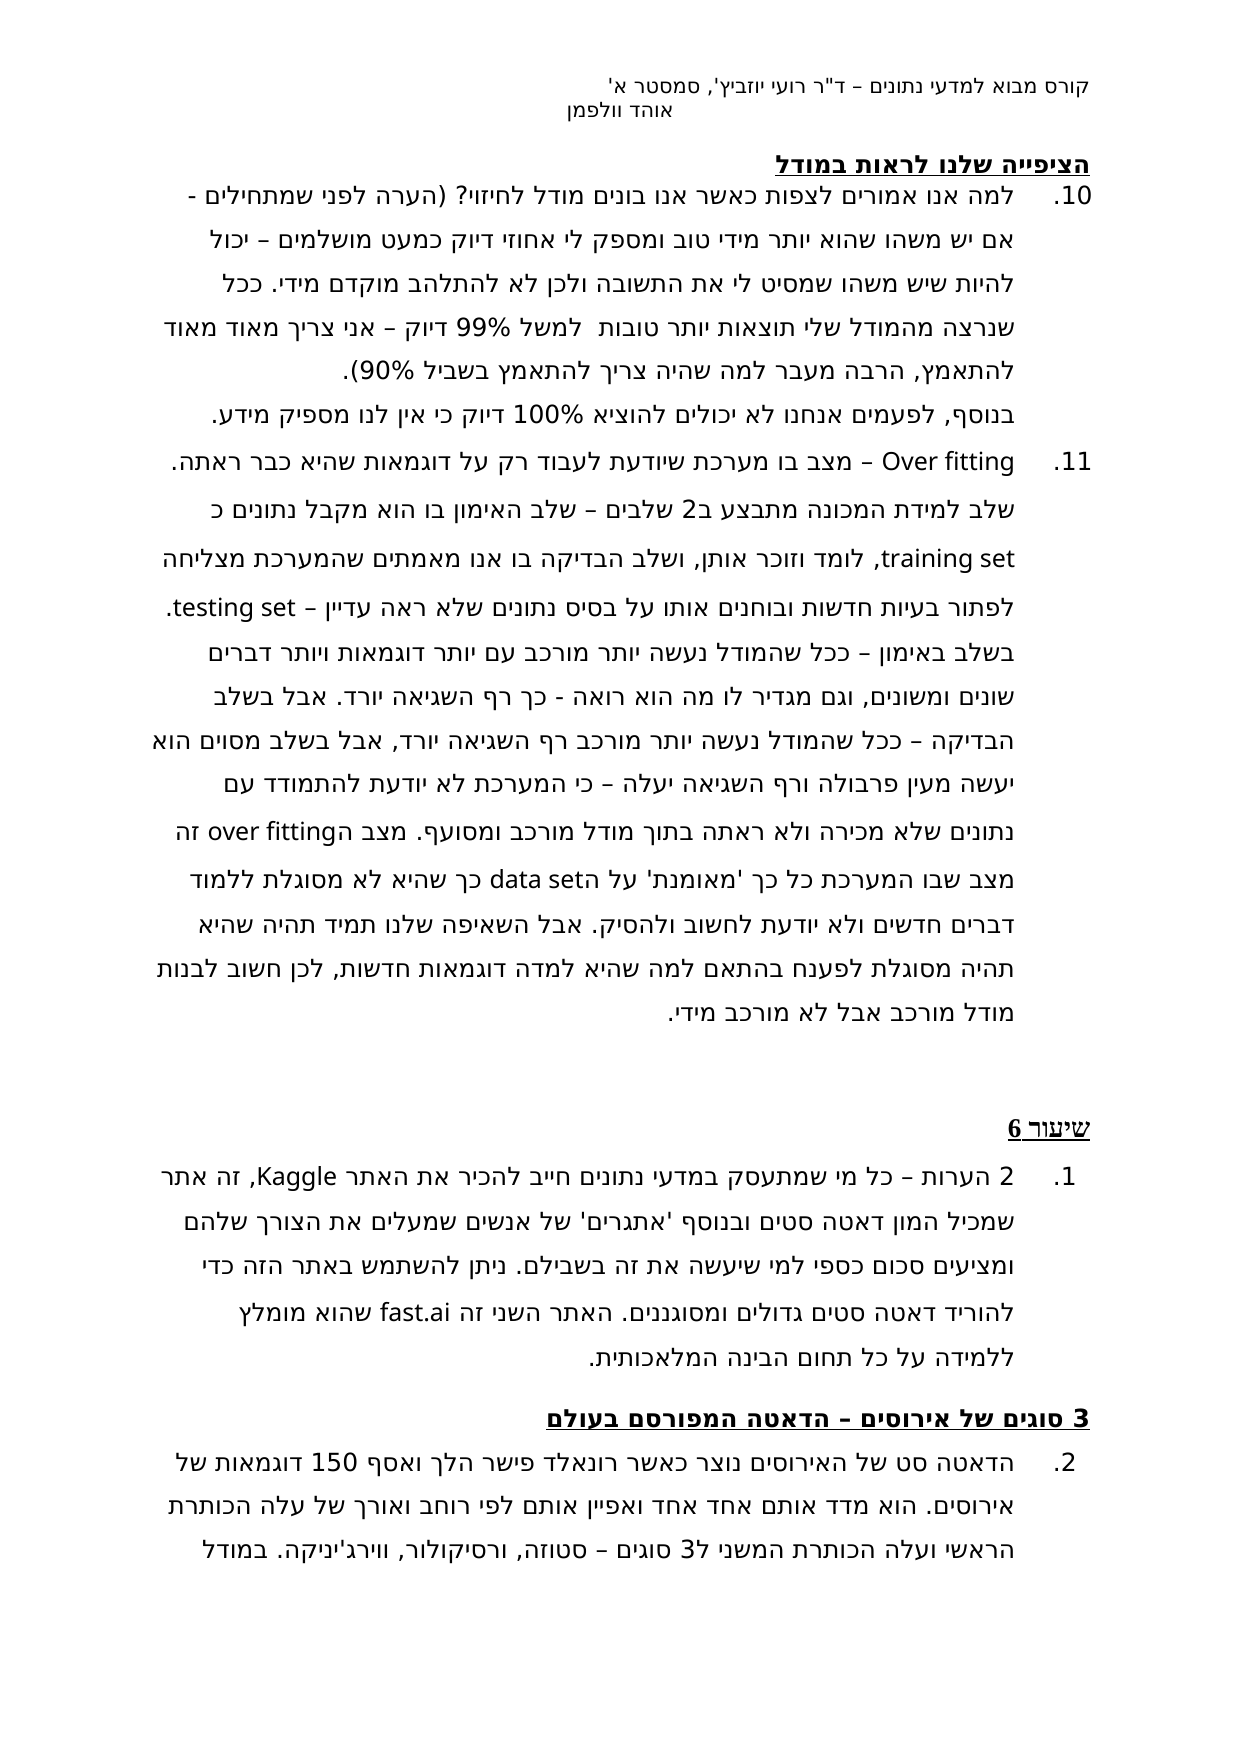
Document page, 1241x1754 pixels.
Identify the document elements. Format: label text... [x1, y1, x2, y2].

subtitle שיעור 6 [150, 1112, 1090, 1143]
list שלב למידת המכונה מתבצע ב2 שלבים – שלב האימון בו הוא מקבל נתונים כtraining set, לומד וזוכר אותן, ושלב הבדיקה בו אנו מאמתים שהמערכת מצליחה לפתור בעיות חדשות ובוחנים אותו על בסיס נתונים שלא ראה עדיין – testing set. בשלב באימון – ככל שהמודל נעשה יותר מורכב עם יותר דוגמאות ויותר דברים שונים ומשונים, וגם מגדיר לו מה הוא רואה - כך רף השגיאה יורד. אבל בשלב הבדיקה – ככל שהמודל נעשה יותר מורכב רף השגיאה יורד, אבל בשלב מסוים הוא יעשה מעין פרבולה ורף השגיאה יעלה – כי המערכת לא יודעת להתמודד עם נתונים שלא מכירה ולא ראתה בתוך מודל מורכב ומסועף. מצב הover fitting זה מצב שבו המערכת כל כך 'מאומנת' על הdata set כך שהיא לא מסוגלת ללמוד דברים חדשים ולא יודעת לחשוב ולהסיק. אבל השאיפה שלנו תמיד תהיה שהיא תהיה מסוגלת לפענח בהתאם למה שהיא למדה דוגמאות חדשות, לכן חשוב לבנות מודל מורכב אבל לא מורכב מידי. [150, 495, 1015, 1078]
list בנוסף, לפעמים אנחנו לא יכולים להוציא 100% דיוק כי אין לנו מספיק מידע. [150, 400, 1015, 429]
list Over fitting – מצב בו מערכת שיודעת לעבוד רק על דוגמאות שהיא כבר ראתה. [150, 444, 1053, 478]
subtitle 3 סוגים של אירוסים – הדאטה המפורסם בעולם [150, 1404, 1090, 1433]
subtitle הציפייה שלנו לראות במודל [150, 150, 1090, 179]
list 2 הערות – כל מי שמתעסק במדעי נתונים חייב להכיר את האתר Kaggle, זה אתר שמכיל המון דאטה סטים ובנוסף 'אתגרים' של אנשים שמעלים את הצורך שלהם ומציעים סכום כספי למי שיעשה את זה בשבילם. ניתן להשתמש באתר הזה כדי להוריד דאטה סטים גדולים ומסוגננים. האתר השני זה fast.ai שהוא מומלץ ללמידה על כל תחום הבינה המלאכותית. [150, 1159, 1053, 1373]
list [150, 1448, 1053, 1564]
list למה אנו אמורים לצפות כאשר אנו בונים מודל לחיזוי? (הערה לפני שמתחילים - אם יש משהו שהוא יותר מידי טוב ומספק לי אחוזי דיוק כמעט מושלמים – יכול להיות שיש משהו שמסיט לי את התשובה ולכן לא להתלהב מוקדם מידי. ככל שנרצה מהמודל שלי תוצאות יותר טובות למשל 99% דיוק – אני צריך מאוד מאוד להתאמץ, הרבה מעבר למה שהיה צריך להתאמץ בשביל 90%). [150, 181, 1053, 386]
